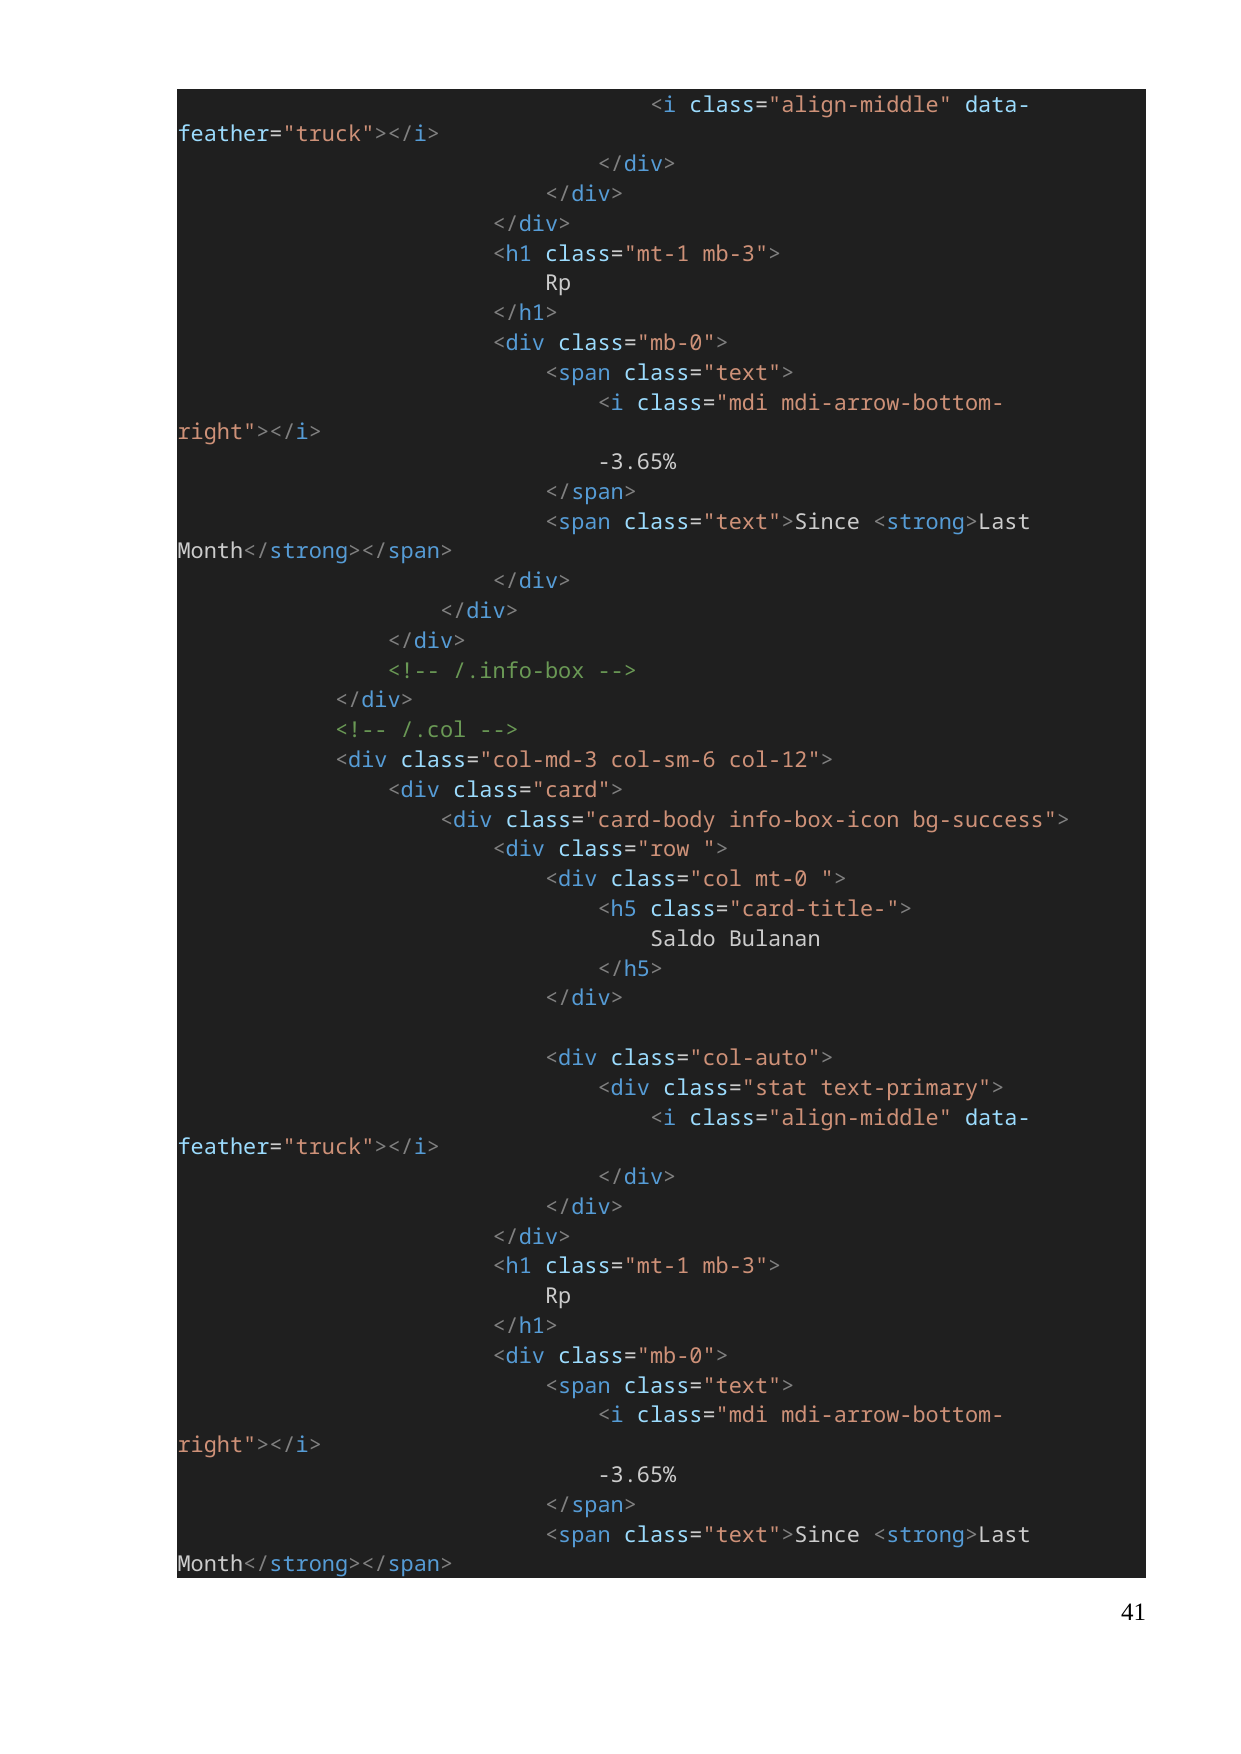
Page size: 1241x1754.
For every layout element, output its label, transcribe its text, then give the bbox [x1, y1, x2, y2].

text Rp [177, 1280, 1146, 1310]
text </div> [177, 178, 1146, 208]
text </div> [177, 148, 1146, 178]
text </div> [177, 208, 1146, 238]
text </div> [177, 1221, 1146, 1251]
text Saldo Bulanan [177, 923, 1146, 953]
text </h1> [177, 1310, 1146, 1340]
text <div class="col-auto"> [177, 1042, 1146, 1072]
text <div class="card-body info-box-icon bg-success"> [177, 804, 1146, 833]
text </div> [177, 625, 1146, 655]
text <div class="row "> [177, 833, 1146, 863]
text </div> [177, 684, 1146, 714]
text </span> [177, 1489, 1146, 1519]
text <i class="align-middle" data-feather="truck"></i> [177, 1102, 1146, 1161]
text <h5 class="card-title-"> [177, 893, 1146, 923]
text <!-- /.col --> [177, 714, 1146, 744]
text <div class="col-md-3 col-sm-6 col-12"> [177, 744, 1146, 774]
text </span> [177, 476, 1146, 506]
text <i class="mdi mdi-arrow-bottom-right"></i> [177, 1399, 1146, 1459]
text </div> [177, 595, 1146, 625]
text <!-- /.info-box --> [177, 655, 1146, 684]
text </h5> [177, 953, 1146, 982]
text <div class="mb-0"> [177, 1340, 1146, 1370]
text -3.65% [177, 446, 1146, 476]
text Rp [177, 267, 1146, 297]
text </h1> [177, 297, 1146, 327]
text <h1 class="mt-1 mb-3"> [177, 238, 1146, 267]
text <h1 class="mt-1 mb-3"> [177, 1251, 1146, 1280]
text </div> [177, 1161, 1146, 1191]
text <span class="text">Since <strong>Last Month</strong></span> [177, 506, 1146, 565]
text </div> [177, 982, 1146, 1012]
text <span class="text">Since <strong>Last Month</strong></span> [177, 1519, 1146, 1578]
text </div> [177, 565, 1146, 595]
text <div class="stat text-primary"> [177, 1072, 1146, 1102]
text <div class="card"> [177, 774, 1146, 804]
text <span class="text"> [177, 1370, 1146, 1399]
text <div class="col mt-0 "> [177, 863, 1146, 893]
text </div> [177, 1191, 1146, 1221]
text <i class="align-middle" data-feather="truck"></i> [177, 89, 1146, 148]
text <div class="mb-0"> [177, 327, 1146, 357]
text <i class="mdi mdi-arrow-bottom-right"></i> [177, 387, 1146, 446]
text -3.65% [177, 1459, 1146, 1489]
text <span class="text"> [177, 357, 1146, 387]
